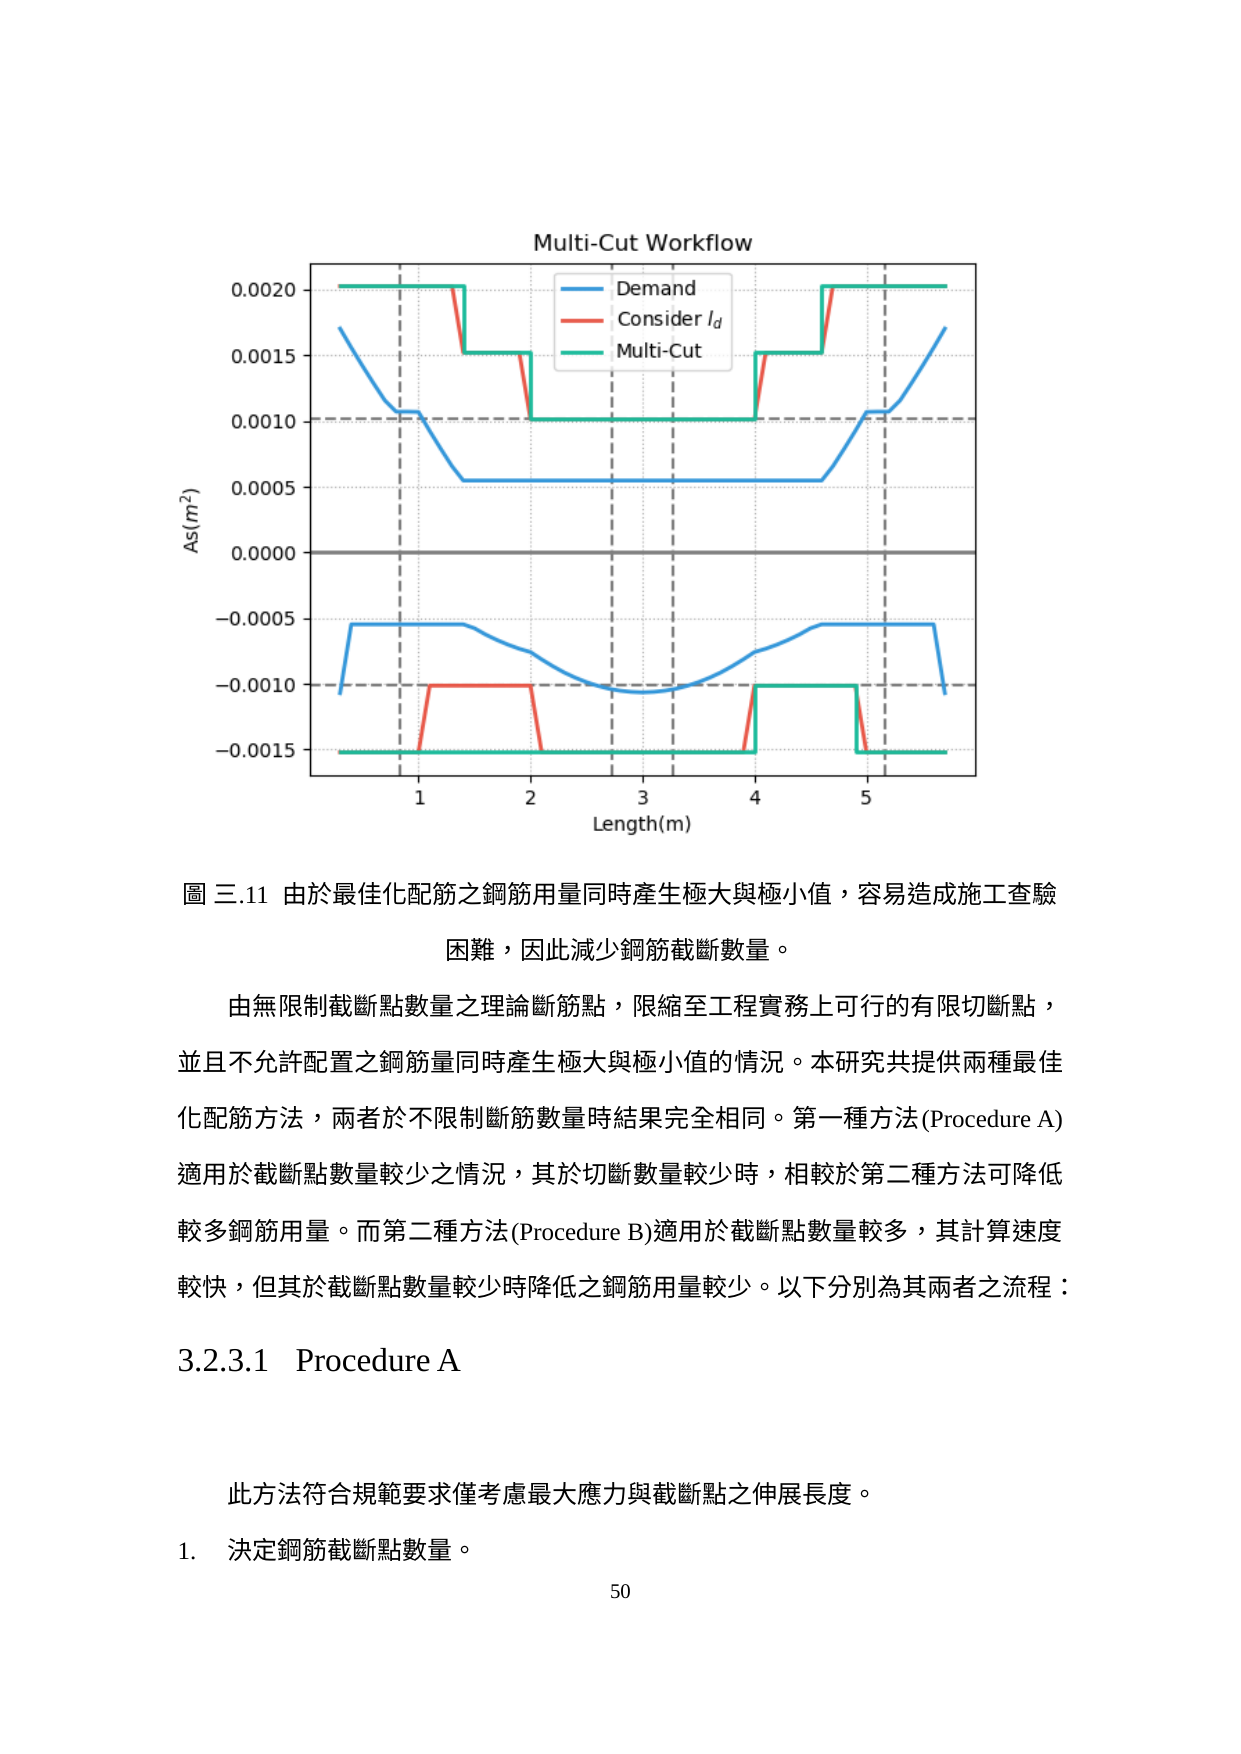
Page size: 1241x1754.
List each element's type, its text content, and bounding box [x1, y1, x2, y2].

text 此方法符合規範要求僅考慮最大應力與截斷點之伸展長度。 [177, 1474, 1063, 1511]
subtitle Procedure A [177, 1322, 1063, 1397]
list 決定鋼筋截斷點數量。 [177, 1529, 1063, 1567]
picture [177, 184, 1063, 849]
text 由無限制截斷點數量之理論斷筋點，限縮至工程實務上可行的有限切斷點，並且不允許配置之鋼筋量同時產生極大與極小值的情況。本研究共提供兩種最佳化配筋方法，兩者於不限制斷筋數量時結果完全相同。第一種方法(Procedure A)適用於截斷點數量較少之情況，其於切斷數量較少時，相較於第二種方法可降低較多鋼筋用量。而第二種方法(Procedure B)適用於截斷點數量較多，其計算速度較快，但其於截斷點數量較少時降低之鋼筋用量較少。以下分別為其兩者之流程： [177, 985, 1063, 1304]
